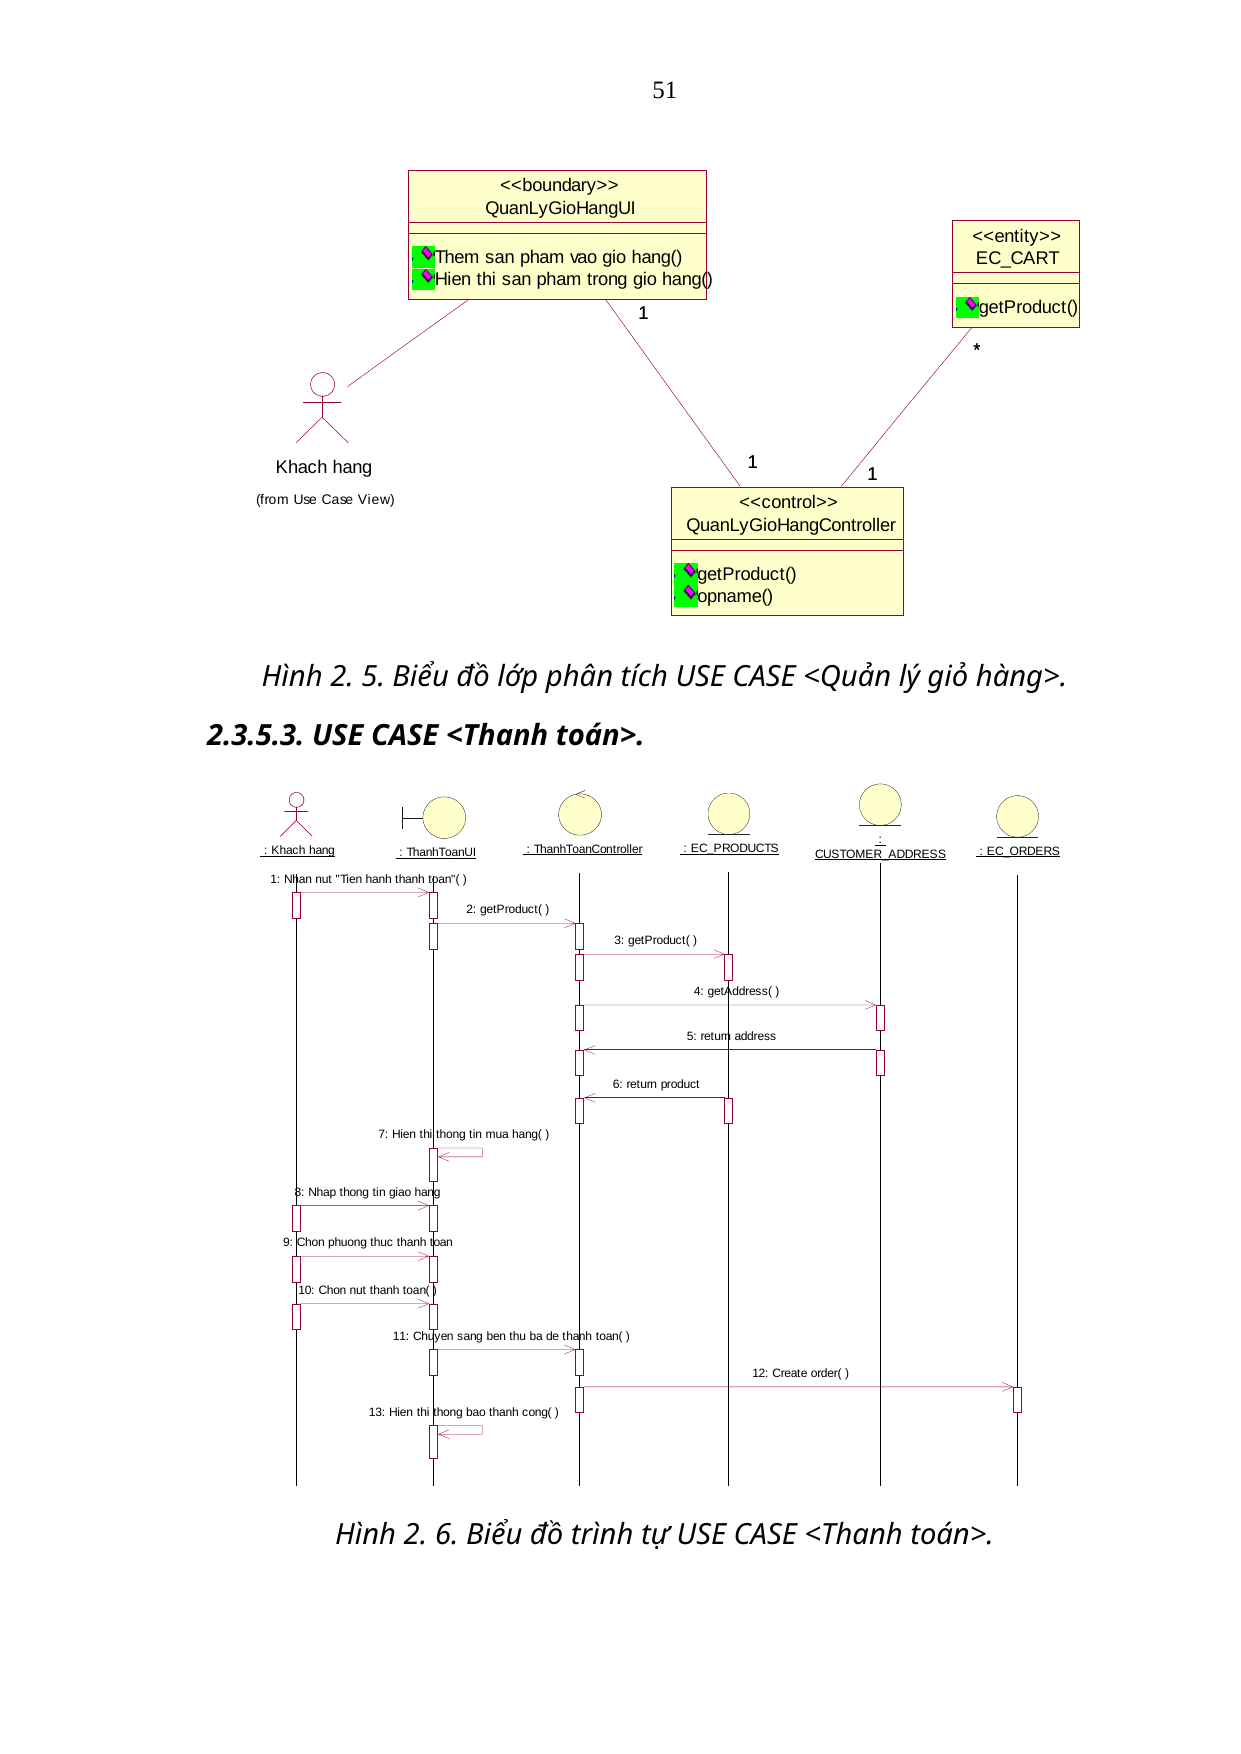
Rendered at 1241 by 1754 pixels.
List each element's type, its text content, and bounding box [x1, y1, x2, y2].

subtitle 2.3.5.3. USE CASE <Thanh toán>. [207, 714, 1122, 754]
text Hình 2. 6. Biểu đồ trình tự USE CASE <Thanh toán>. [207, 1513, 1122, 1553]
text Hình 2. 5. Biểu đồ lớp phân tích USE CASE <Quản lý giỏ hàng>. [207, 655, 1122, 694]
